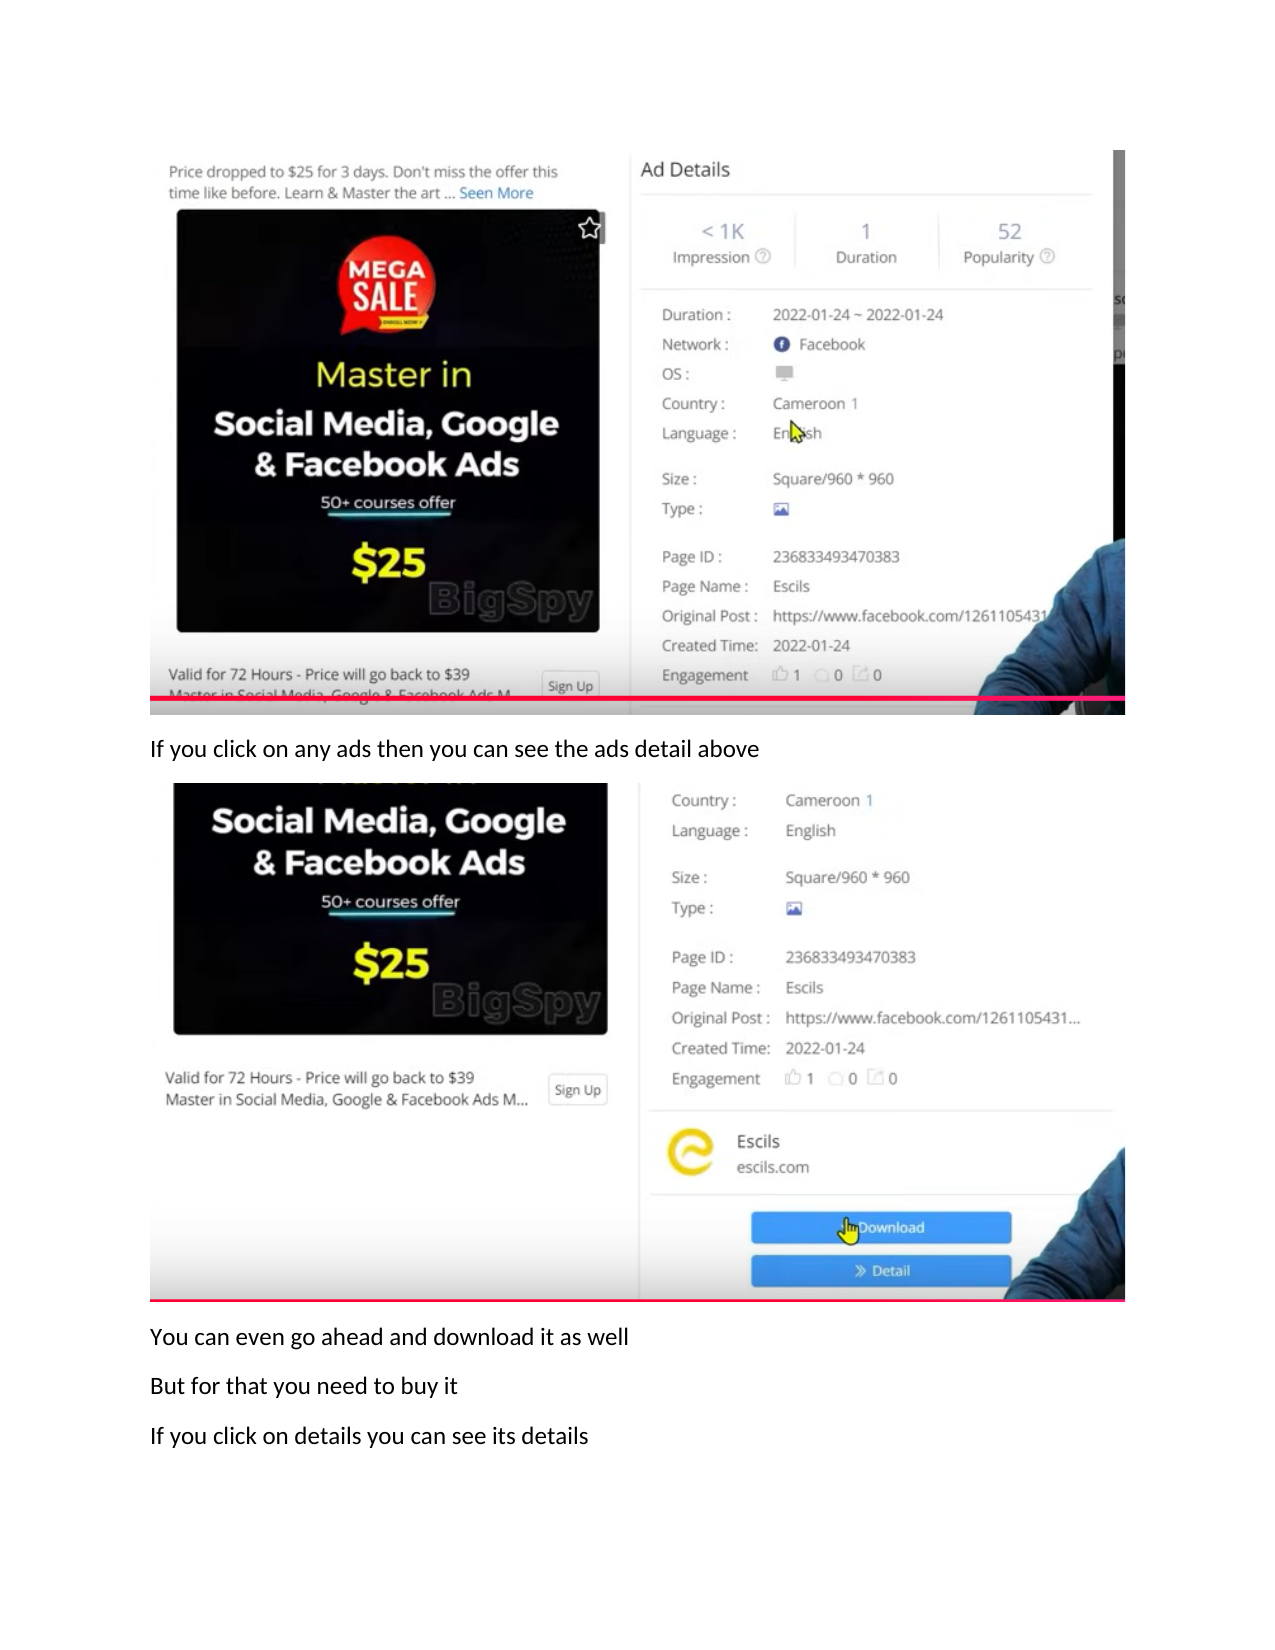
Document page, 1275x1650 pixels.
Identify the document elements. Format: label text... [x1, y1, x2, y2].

text But for that you need to buy it [150, 1370, 1125, 1401]
text If you click on details you can see its details [150, 1420, 1125, 1451]
picture [150, 783, 1125, 1302]
text You can even go ahead and download it as well [150, 1321, 1125, 1351]
picture [150, 150, 1125, 715]
text If you click on any ads then you can see the ads detail above [150, 734, 1125, 764]
